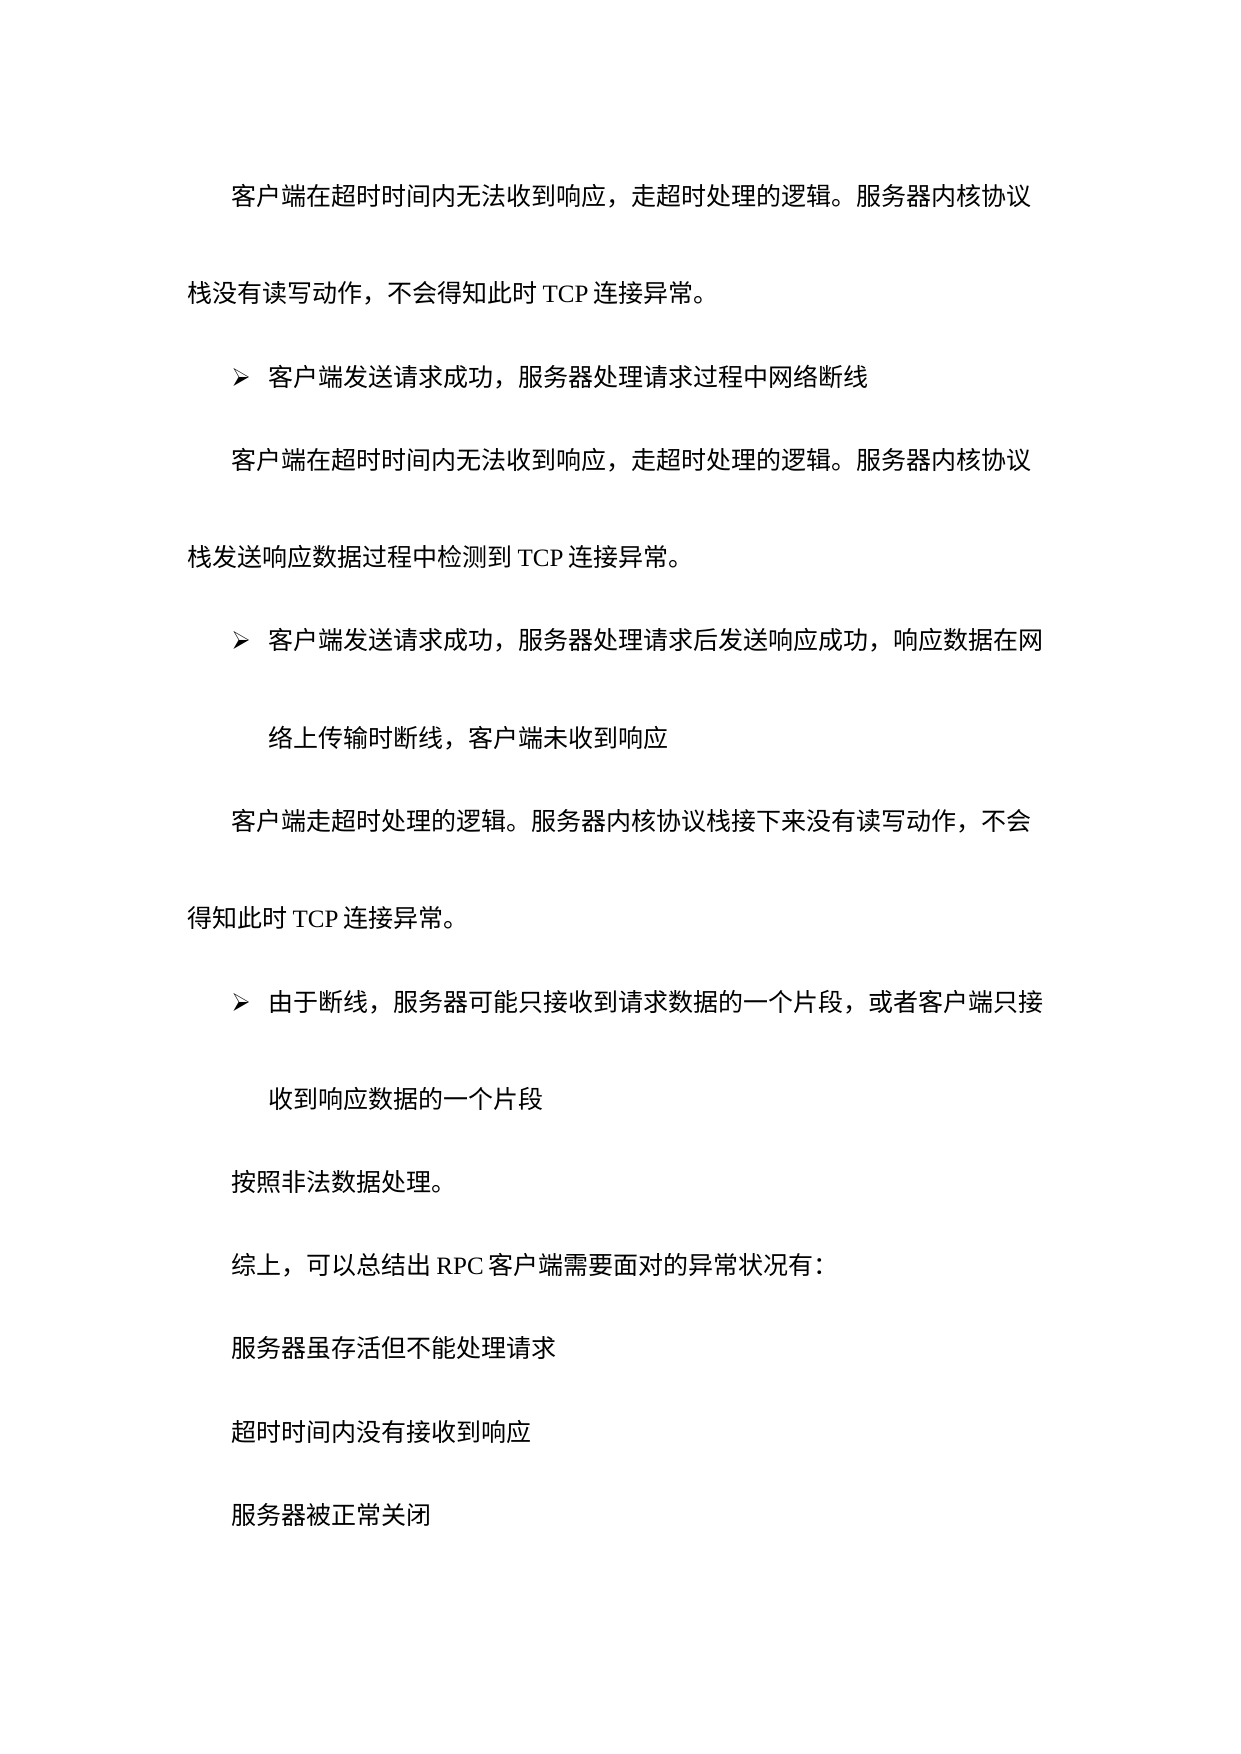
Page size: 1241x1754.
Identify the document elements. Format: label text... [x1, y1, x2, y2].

text 客户端走超时处理的逻辑。服务器内核协议栈接下来没有读写动作，不会得知此时TCP连接异常。 [187, 787, 1053, 949]
list 客户端发送请求成功，服务器处理请求后发送响应成功，响应数据在网络上传输时断线，客户端未收到响应 [231, 606, 1053, 769]
text 综上，可以总结出RPC客户端需要面对的异常状况有： [187, 1231, 1053, 1296]
text 超时时间内没有接收到响应 [187, 1398, 1053, 1463]
text 服务器被正常关闭 [187, 1481, 1053, 1546]
text 客户端在超时时间内无法收到响应，走超时处理的逻辑。服务器内核协议栈没有读写动作，不会得知此时TCP连接异常。 [187, 162, 1053, 324]
text 客户端在超时时间内无法收到响应，走超时处理的逻辑。服务器内核协议栈发送响应数据过程中检测到TCP连接异常。 [187, 426, 1053, 588]
list 由于断线，服务器可能只接收到请求数据的一个片段，或者客户端只接收到响应数据的一个片段 [231, 968, 1053, 1130]
list 客户端发送请求成功，服务器处理请求过程中网络断线 [231, 343, 1053, 408]
text 服务器虽存活但不能处理请求 [187, 1314, 1053, 1379]
text 按照非法数据处理。 [187, 1148, 1053, 1213]
